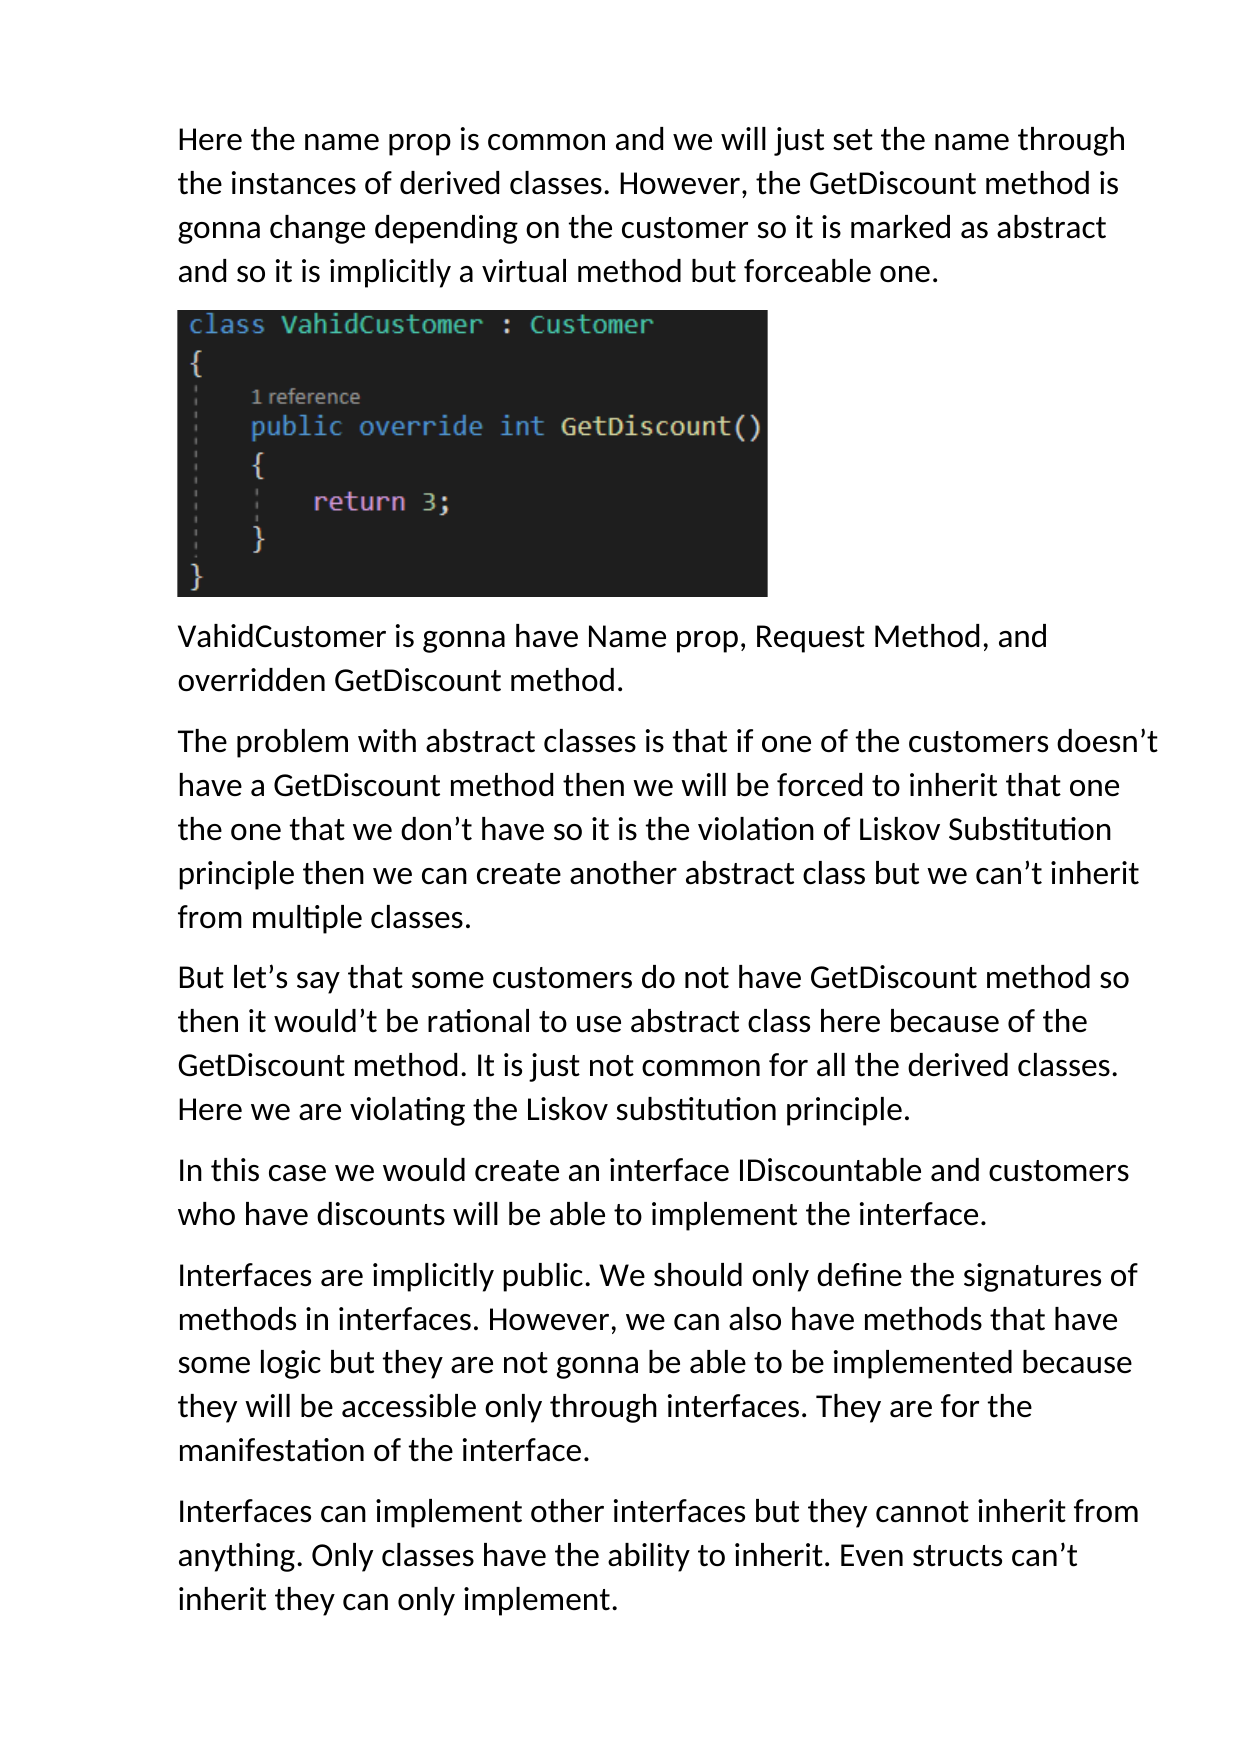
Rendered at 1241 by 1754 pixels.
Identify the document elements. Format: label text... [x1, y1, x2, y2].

text VahidCustomer is gonna have Name prop, Request Method, and overridden GetDiscount method. [177, 615, 1162, 700]
text Here the name prop is common and we will just set the name through the instances of derived classes. However, the GetDiscount method is gonna change depending on the customer so it is marked as abstract and so it is implicitly a virtual method but forceable one. [177, 118, 1162, 291]
picture [177, 310, 768, 597]
text In this case we would create an interface IDiscountable and customers who have discounts will be able to implement the interface. [177, 1149, 1162, 1234]
text The problem with abstract classes is that if one of the customers doesn’t have a GetDiscount method then we will be forced to inherit that one the one that we don’t have so it is the violation of Liskov Substitution principle then we can create another abstract class but we can’t inherit from multiple classes. [177, 720, 1162, 937]
text Interfaces are implicitly public. We should only define the signatures of methods in interfaces. However, we can also have methods that have some logic but they are not gonna be able to be implemented because they will be accessible only through interfaces. They are for the manifestation of the interface. [177, 1253, 1162, 1470]
text But let’s say that some customers do not have GetDiscount method so then it would’t be rational to use abstract class here because of the GetDiscount method. It is just not common for all the derived classes. Here we are violating the Liskov substitution principle. [177, 956, 1162, 1129]
text Interfaces can implement other interfaces but they cannot inherit from anything. Only classes have the ability to inherit. Even structs can’t inherit they can only implement. [177, 1490, 1162, 1619]
